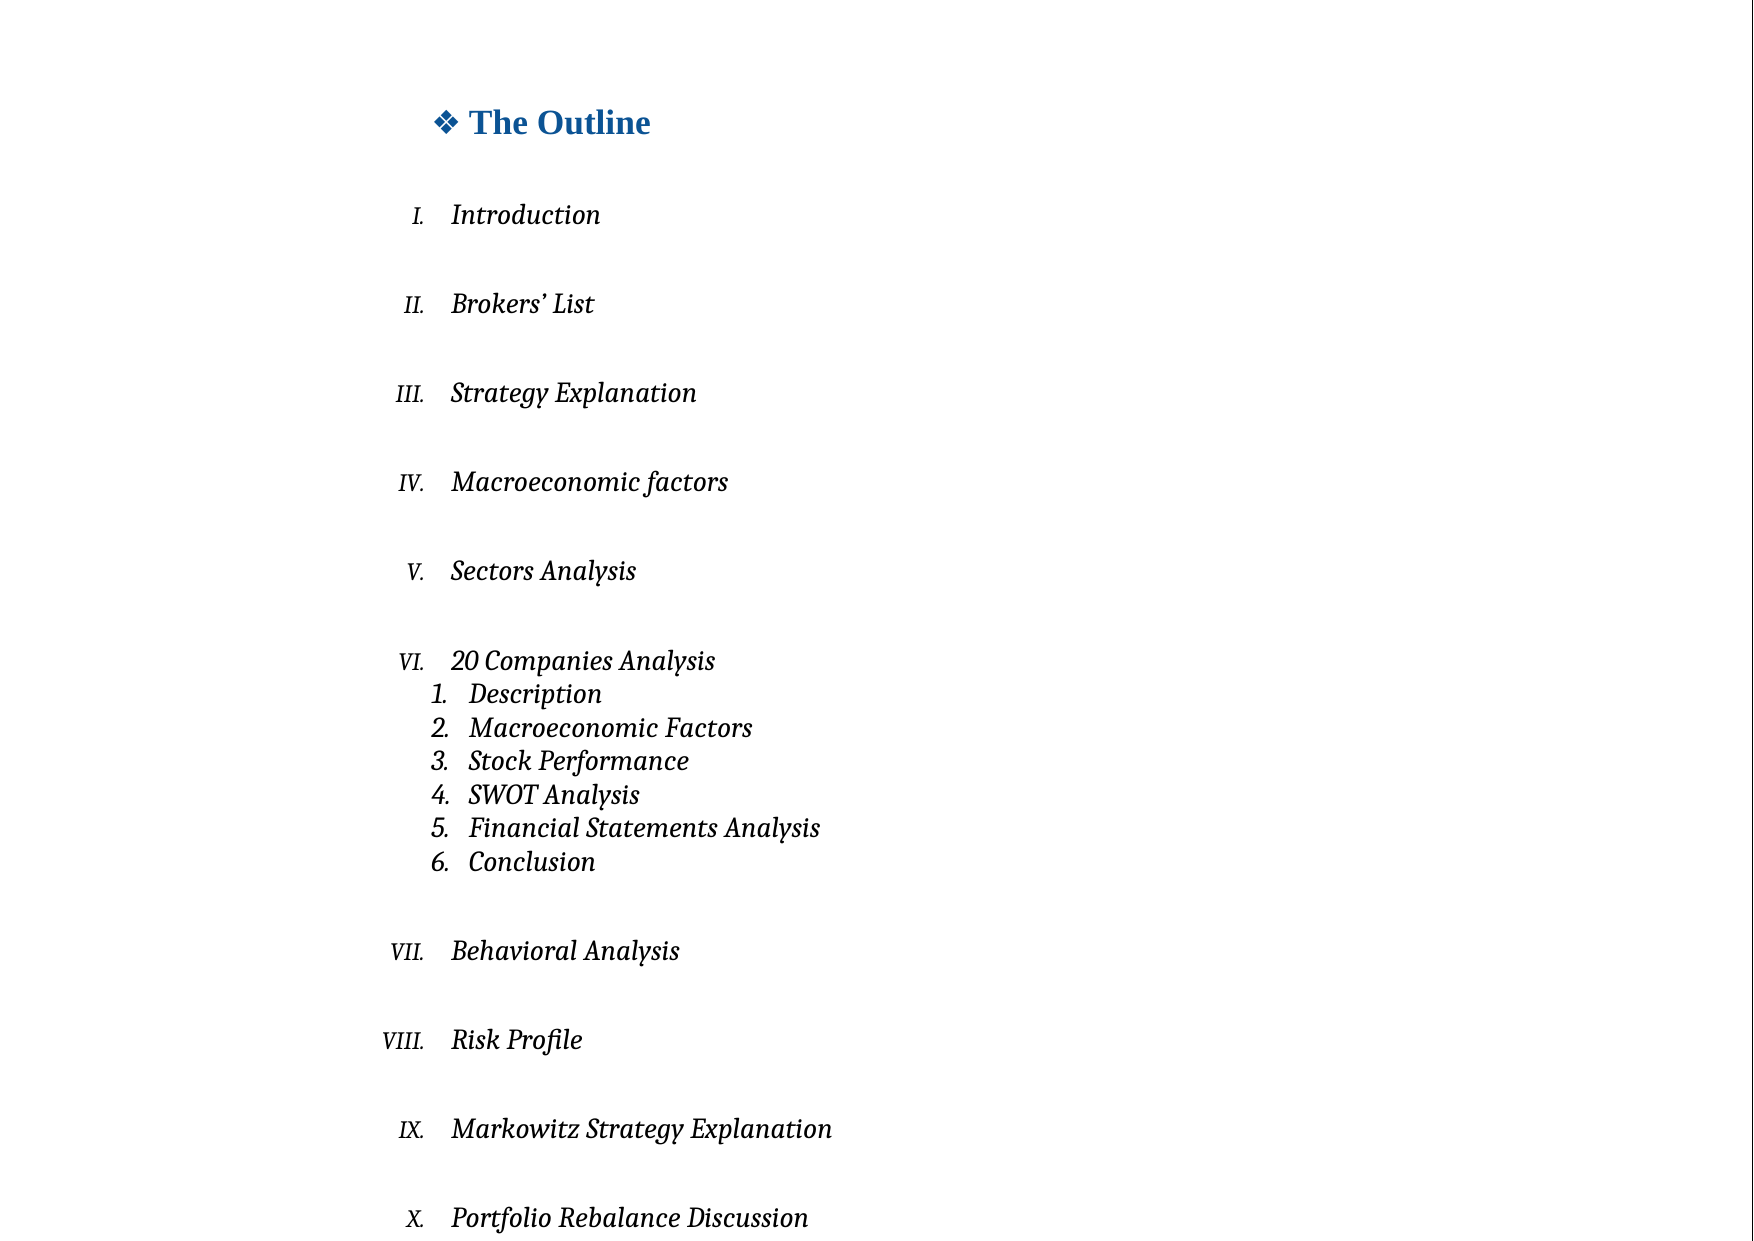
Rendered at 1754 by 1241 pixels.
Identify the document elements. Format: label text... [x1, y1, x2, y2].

list SWOT Analysis [431, 778, 1700, 811]
list Description [431, 677, 1700, 711]
list Risk Profile [425, 1023, 1700, 1057]
list 20 Companies Analysis [425, 644, 1700, 677]
list Macroeconomic Factors [431, 711, 1700, 744]
list Behavioral Analysis [425, 934, 1700, 968]
list Introduction [425, 198, 1700, 231]
list Portfolio Rebalance Discussion [425, 1202, 1700, 1235]
list Sectors Analysis [425, 554, 1700, 588]
list Brokers’ List [425, 287, 1700, 321]
list Macroeconomic factors [425, 465, 1700, 499]
list The Outline [431, 101, 1704, 142]
list Stock Performance [431, 744, 1700, 778]
list Markowitz Strategy Explanation [425, 1112, 1700, 1146]
list Conclusion [431, 845, 1700, 878]
list Strategy Explanation [425, 376, 1700, 410]
list Financial Statements Analysis [431, 811, 1700, 845]
